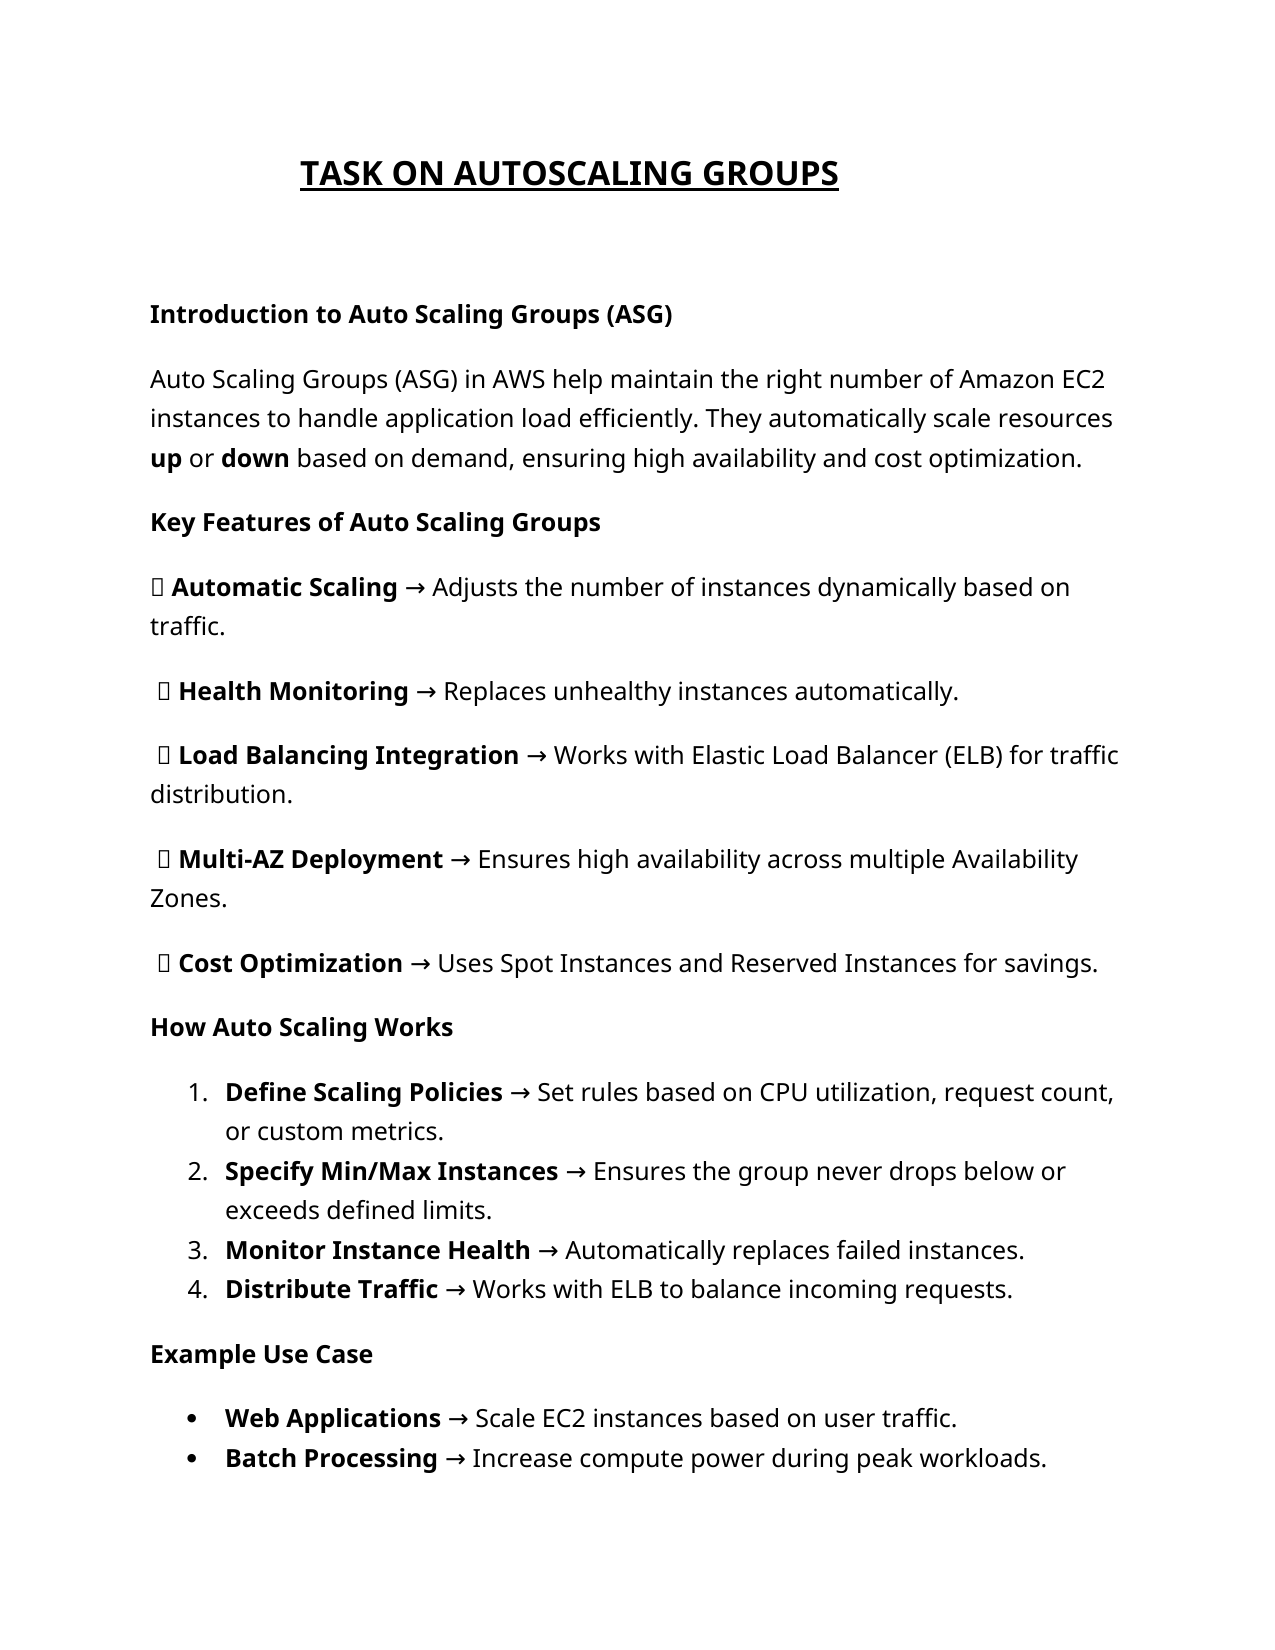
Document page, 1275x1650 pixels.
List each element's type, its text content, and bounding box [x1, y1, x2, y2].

text Example Use Case [150, 1336, 1125, 1371]
text How Auto Scaling Works [150, 1010, 1125, 1044]
text ✅ Cost Optimization → Uses Spot Instances and Reserved Instances for savings. [150, 946, 1125, 980]
list Batch Processing → Increase compute power during peak workloads. [187, 1440, 1125, 1474]
list Monitor Instance Health → Automatically replaces failed instances. [187, 1232, 1125, 1267]
list Distribute Traffic → Works with ELB to balance incoming requests. [187, 1272, 1125, 1306]
text ✅ Automatic Scaling → Adjusts the number of instances dynamically based on traffic. [150, 569, 1125, 643]
text ✅ Load Balancing Integration → Works with Elastic Load Balancer (ELB) for traffic distribution. [150, 738, 1125, 811]
list Web Applications → Scale EC2 instances based on user traffic. [187, 1401, 1125, 1435]
text ✅ Multi-AZ Deployment → Ensures high availability across multiple Availability Zones. [150, 842, 1125, 915]
list Define Scaling Policies → Set rules based on CPU utilization, request count, or custom metrics. [187, 1074, 1125, 1148]
text Auto Scaling Groups (ASG) in AWS help maintain the right number of Amazon EC2 instances to handle application load efficiently. They automatically scale resources up or down based on demand, ensuring high availability and cost optimization. [150, 361, 1125, 474]
text Key Features of Auto Scaling Groups [150, 505, 1125, 539]
text Introduction to Auto Scaling Groups (ASG) [150, 297, 1125, 331]
text ✅ Health Monitoring → Replaces unhealthy instances automatically. [150, 673, 1125, 707]
list Specify Min/Max Instances → Ensures the group never drops below or exceeds defined limits. [187, 1153, 1125, 1227]
text TASK ON AUTOSCALING GROUPS [225, 150, 1125, 195]
